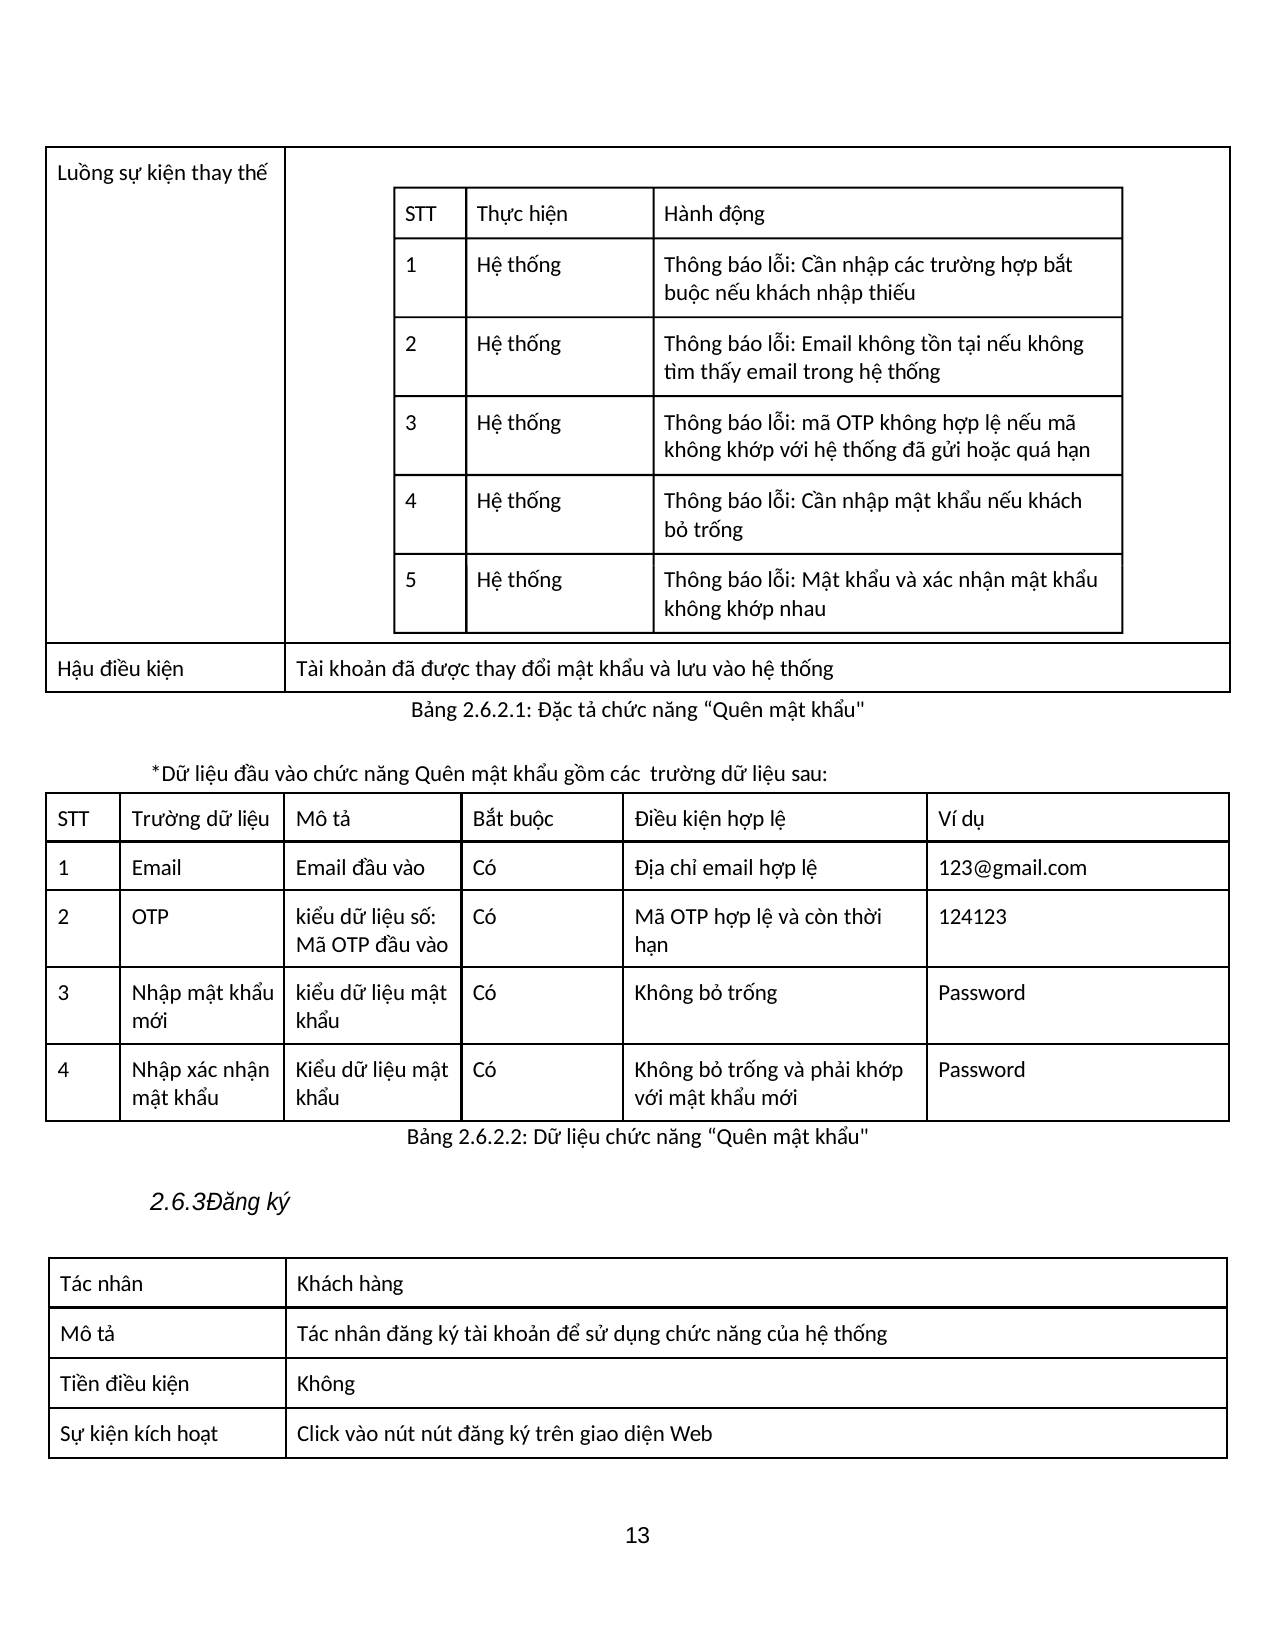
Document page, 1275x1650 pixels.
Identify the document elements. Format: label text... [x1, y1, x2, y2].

table_cell Có [463, 891, 622, 966]
table_header Tác nhân [50, 1259, 285, 1306]
table_header Ví dụ [928, 794, 1228, 840]
table_cell 4 [47, 1045, 119, 1120]
table_cell Không bỏ trống và phải khớp với mật khẩu mới [624, 1045, 926, 1120]
table_cell Email đầu vào [285, 843, 460, 889]
table_cell Không [287, 1359, 1226, 1407]
table_header Trường dữ liệu [121, 794, 283, 840]
text Bảng 2.6.2.2: Dữ liệu chức năng “Quên mật khẩu" [8, 1122, 1267, 1150]
text *Dữ liệu đầu vào chức năng Quên mật khẩu gồm các trường dữ liệu sau: [150, 759, 1275, 787]
table_cell Tiền điều kiện [50, 1359, 285, 1407]
text Bảng 2.6.2.1: Đặc tả chức năng “Quên mật khẩu" [8, 695, 1267, 723]
table_cell Địa chỉ email hợp lệ [624, 843, 926, 889]
table_cell Tác nhân đăng ký tài khoản để sử dụng chức năng của hệ thống [287, 1309, 1226, 1357]
table_cell Sự kiện kích hoạt [50, 1409, 285, 1457]
table_header Khách hàng [287, 1259, 1226, 1306]
table_cell 2 [47, 891, 119, 966]
table_header STT [47, 794, 119, 840]
table_cell 124123 [928, 891, 1228, 966]
table_cell Email [121, 843, 283, 889]
table_cell Nhập xác nhận mật khẩu [121, 1045, 283, 1120]
list Đăng ký [150, 1187, 1275, 1215]
table_cell Không bỏ trống [624, 968, 926, 1043]
table_cell Có [463, 1045, 622, 1120]
table_cell Kiểu dữ liệu mật khẩu [285, 1045, 460, 1120]
table_cell Password [928, 968, 1228, 1043]
table_cell Có [463, 968, 622, 1043]
table_header Mô tả [285, 794, 460, 840]
table_cell Tài khoản đã được thay đổi mật khẩu và lưu vào hệ thống [286, 644, 1229, 691]
table_cell Có [463, 843, 622, 889]
table_cell OTP [121, 891, 283, 966]
table_header Luồng sự kiện thay thế [47, 148, 284, 642]
table_cell 3 [47, 968, 119, 1043]
table_cell Click vào nút nút đăng ký trên giao diện Web [287, 1409, 1226, 1457]
table_cell Mã OTP hợp lệ và còn thời hạn [624, 891, 926, 966]
table_cell Mô tả [50, 1309, 285, 1357]
table_header STT Thực hiện Hành động Hệ thống Thông báo lỗi: Cần nhập các trường hợp bắt buộc nếu khách nhập thiếu Hệ thống Thông báo lỗi: Email không tồn tại nếu không tìm thấy email trong hệ thống Hệ thống Thông báo lỗi: mã OTP không hợp lệ nếu mã không khớp với hệ thống đã gửi hoặc quá hạn Hệ thống Thông báo lỗi: Cần nhập mật khẩu nếu khách bỏ trống Hệ thống Thông báo lỗi: Mật khẩu và xác nhận mật khẩu không khớp nhau [286, 148, 1229, 642]
table_cell Hậu điều kiện [47, 644, 284, 691]
table_cell 123@gmail.com [928, 843, 1228, 889]
table_cell kiểu dữ liệu số: Mã OTP đầu vào [285, 891, 460, 966]
table_header Điều kiện hợp lệ [624, 794, 926, 840]
table_cell Password [928, 1045, 1228, 1120]
table_cell 1 [47, 843, 119, 889]
table_cell Nhập mật khẩu mới [121, 968, 283, 1043]
table_cell kiểu dữ liệu mật khẩu [285, 968, 460, 1043]
table_header Bắt buộc [463, 794, 622, 840]
